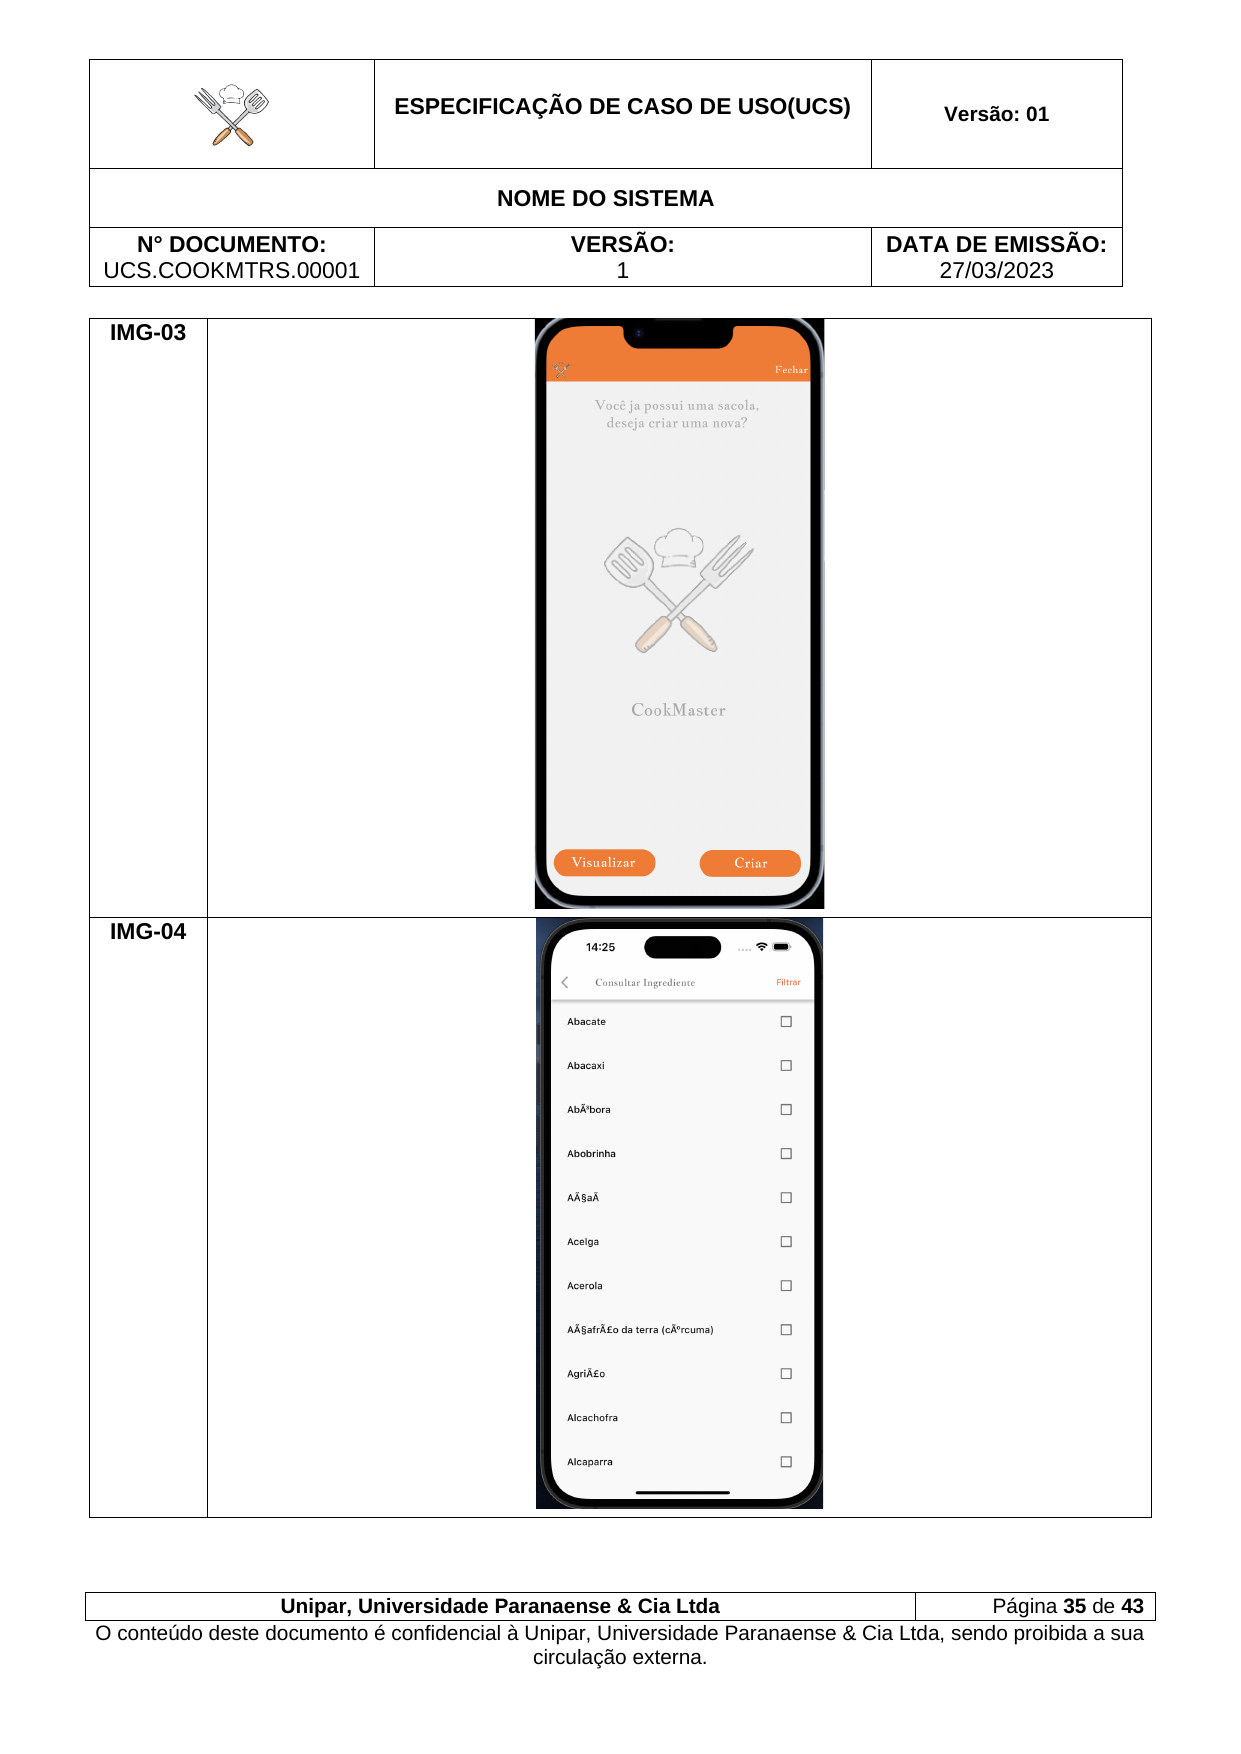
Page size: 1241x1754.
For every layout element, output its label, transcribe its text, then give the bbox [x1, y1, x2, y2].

table_cell IMG-03 [90, 319, 207, 917]
table_cell [208, 918, 1151, 1517]
picture [536, 918, 824, 1509]
table_cell [208, 319, 1151, 917]
picture [534, 318, 825, 909]
table_cell IMG-04 [90, 918, 207, 1517]
picture [177, 60, 286, 168]
